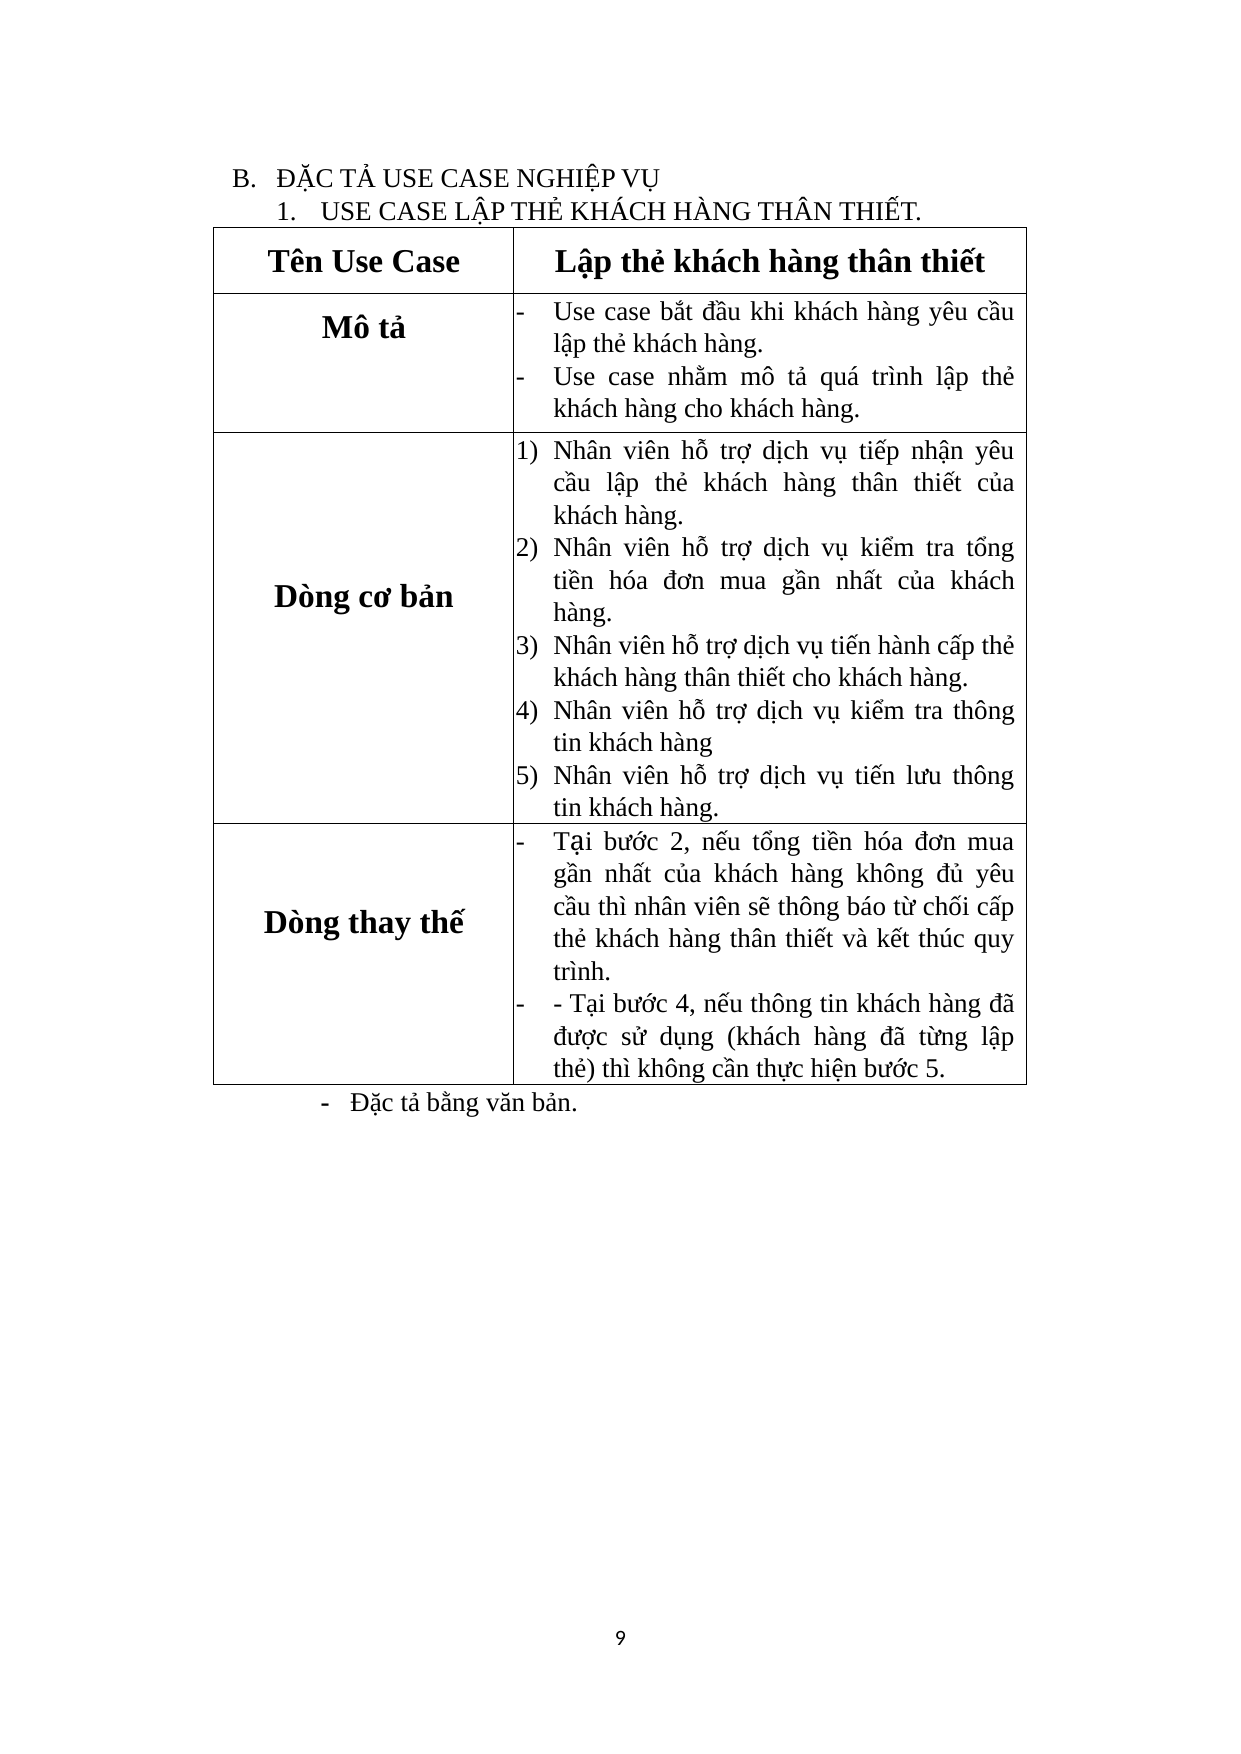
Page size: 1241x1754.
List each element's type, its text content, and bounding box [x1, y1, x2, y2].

table_cell Dòng thay thế [214, 824, 513, 1084]
table_cell Tại bước 2, nếu tổng tiền hóa đơn mua gần nhất của khách hàng không đủ yêu cầu thì nhân viên sẽ thông báo từ chối cấp thẻ khách hàng thân thiết và kết thúc quy trình. - Tại bước 4, nếu thông tin khách hàng đã được sử dụng (khách hàng đã từng lập thẻ) thì không cần thực hiện bước 5. [514, 824, 1026, 1084]
table_cell Dòng cơ bản [214, 433, 513, 823]
table_cell Use case bắt đầu khi khách hàng yêu cầu lập thẻ khách hàng. Use case nhằm mô tả quá trình lập thẻ khách hàng cho khách hàng. [514, 294, 1026, 432]
table_header Tên Use Case [214, 228, 513, 293]
table_cell Nhân viên hỗ trợ dịch vụ tiếp nhận yêu cầu lập thẻ khách hàng thân thiết của khách hàng. Nhân viên hỗ trợ dịch vụ kiểm tra tổng tiền hóa đơn mua gần nhất của khách hàng. Nhân viên hỗ trợ dịch vụ tiến hành cấp thẻ khách hàng thân thiết cho khách hàng. Nhân viên hỗ trợ dịch vụ kiểm tra thông tin khách hàng Nhân viên hỗ trợ dịch vụ tiến lưu thông tin khách hàng. [514, 433, 1026, 823]
list Đặc tả bằng văn bản. [320, 1085, 1053, 1118]
list USE CASE LẬP THẺ KHÁCH HÀNG THÂN THIẾT. [276, 194, 1053, 227]
table_header Lập thẻ khách hàng thân thiết [514, 228, 1026, 293]
table_cell Mô tả [214, 294, 513, 432]
list ĐẶC TẢ USE CASE NGHIỆP VỤ [232, 162, 1053, 194]
